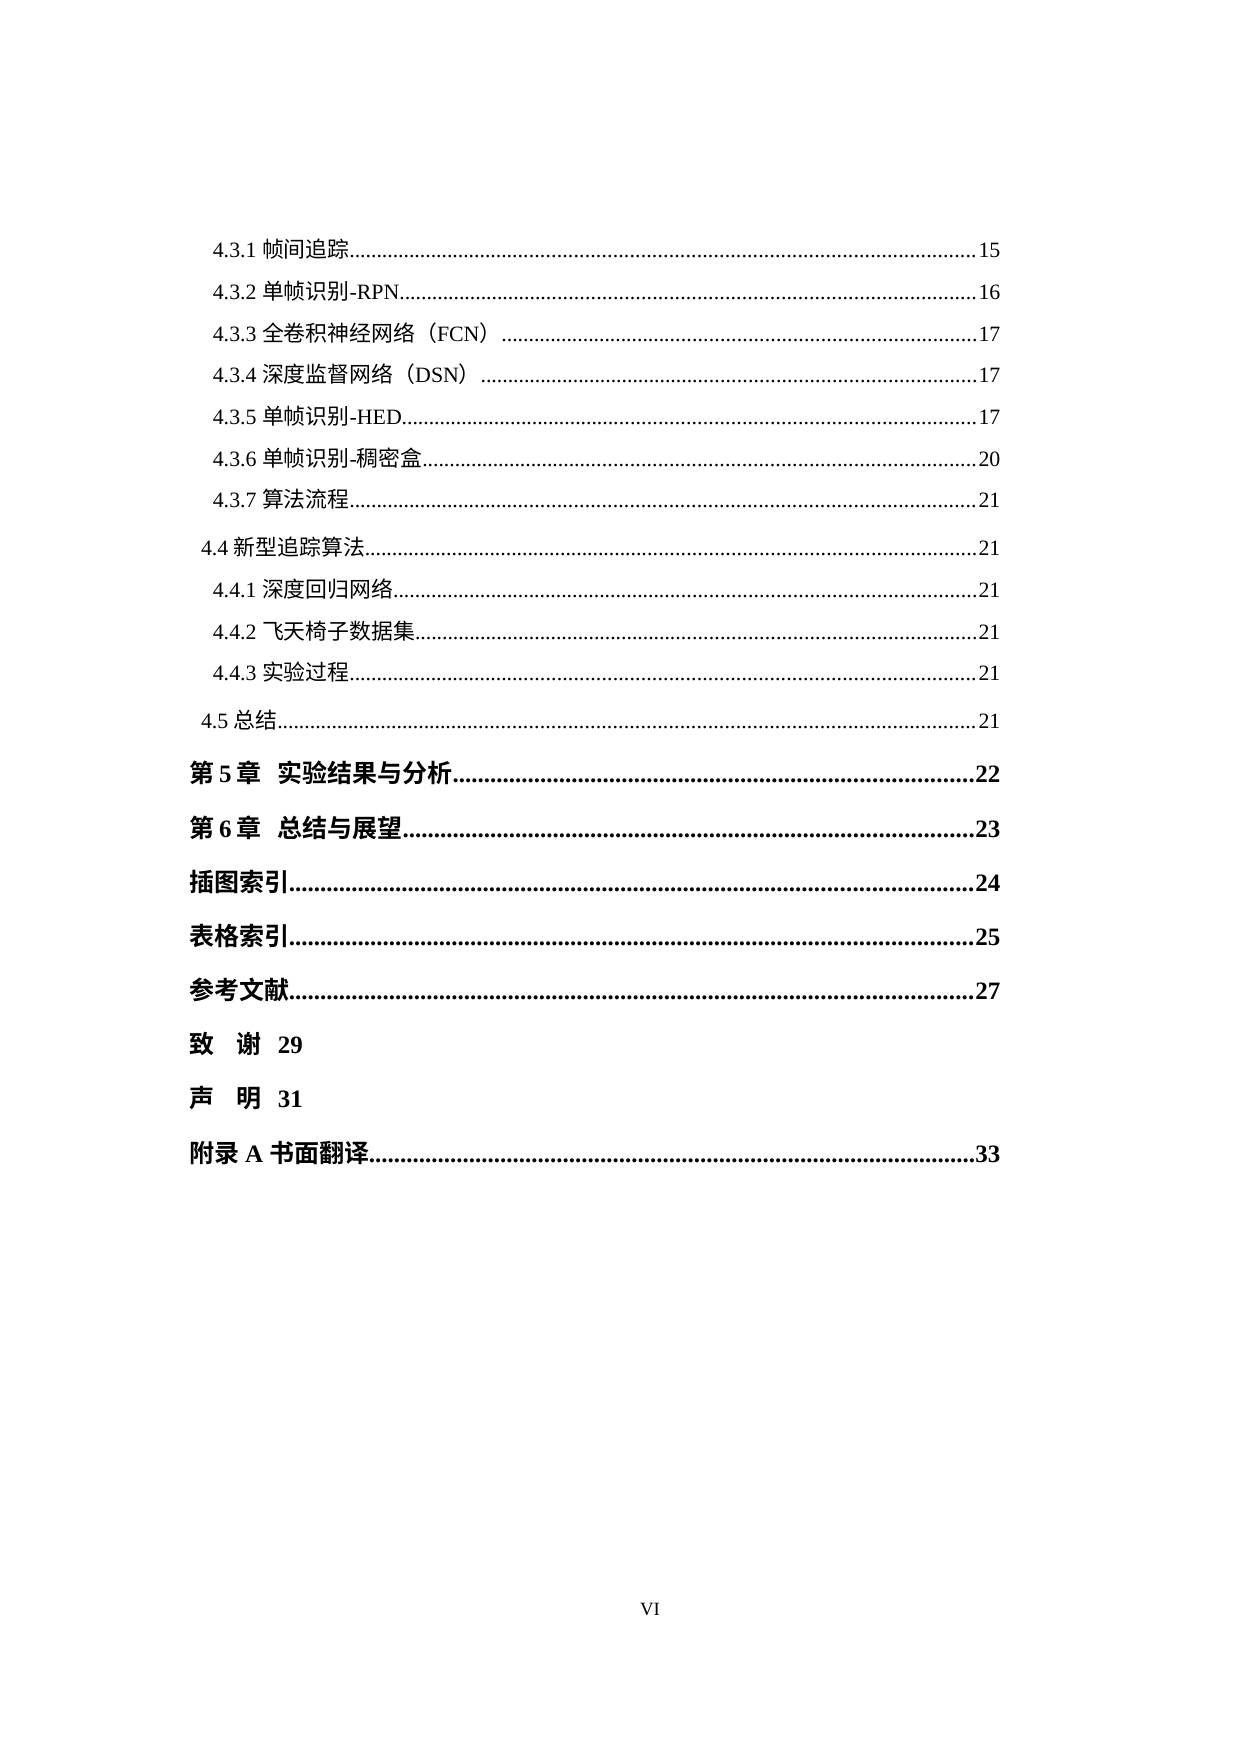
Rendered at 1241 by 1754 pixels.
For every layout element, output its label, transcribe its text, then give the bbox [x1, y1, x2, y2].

text 参考文献 27 [189, 966, 1063, 1008]
text 4.4.3 实验过程 21 [213, 647, 1063, 689]
text 4.3.3 全卷积神经网络（FCN） 17 [213, 308, 1063, 349]
text 第5章 实验结果与分析 22 [189, 749, 1063, 791]
text 表格索引 25 [189, 912, 1063, 954]
text 致 谢 29 [189, 1020, 1063, 1062]
text 4.4 新型追踪算法 21 [201, 522, 1063, 564]
text 4.4.1 深度回归网络 21 [213, 564, 1063, 606]
text 4.3.2 单帧识别-RPN 16 [213, 266, 1063, 308]
text 4.5 总结 21 [201, 695, 1063, 737]
text 第6章 总结与展望 23 [189, 804, 1063, 845]
text 插图索引 24 [189, 858, 1063, 899]
text 4.3.4 深度监督网络（DSN） 17 [213, 349, 1063, 391]
text 4.3.6 单帧识别-稠密盒 20 [213, 433, 1063, 474]
text 声 明 31 [189, 1074, 1063, 1116]
text 4.4.2 飞天椅子数据集 21 [213, 606, 1063, 647]
text 附录 A 书面翻译 33 [189, 1129, 1063, 1170]
text 4.3.1 帧间追踪 15 [213, 224, 1063, 266]
text 4.3.7 算法流程 21 [213, 474, 1063, 516]
text 4.3.5 单帧识别-HED 17 [213, 391, 1063, 433]
